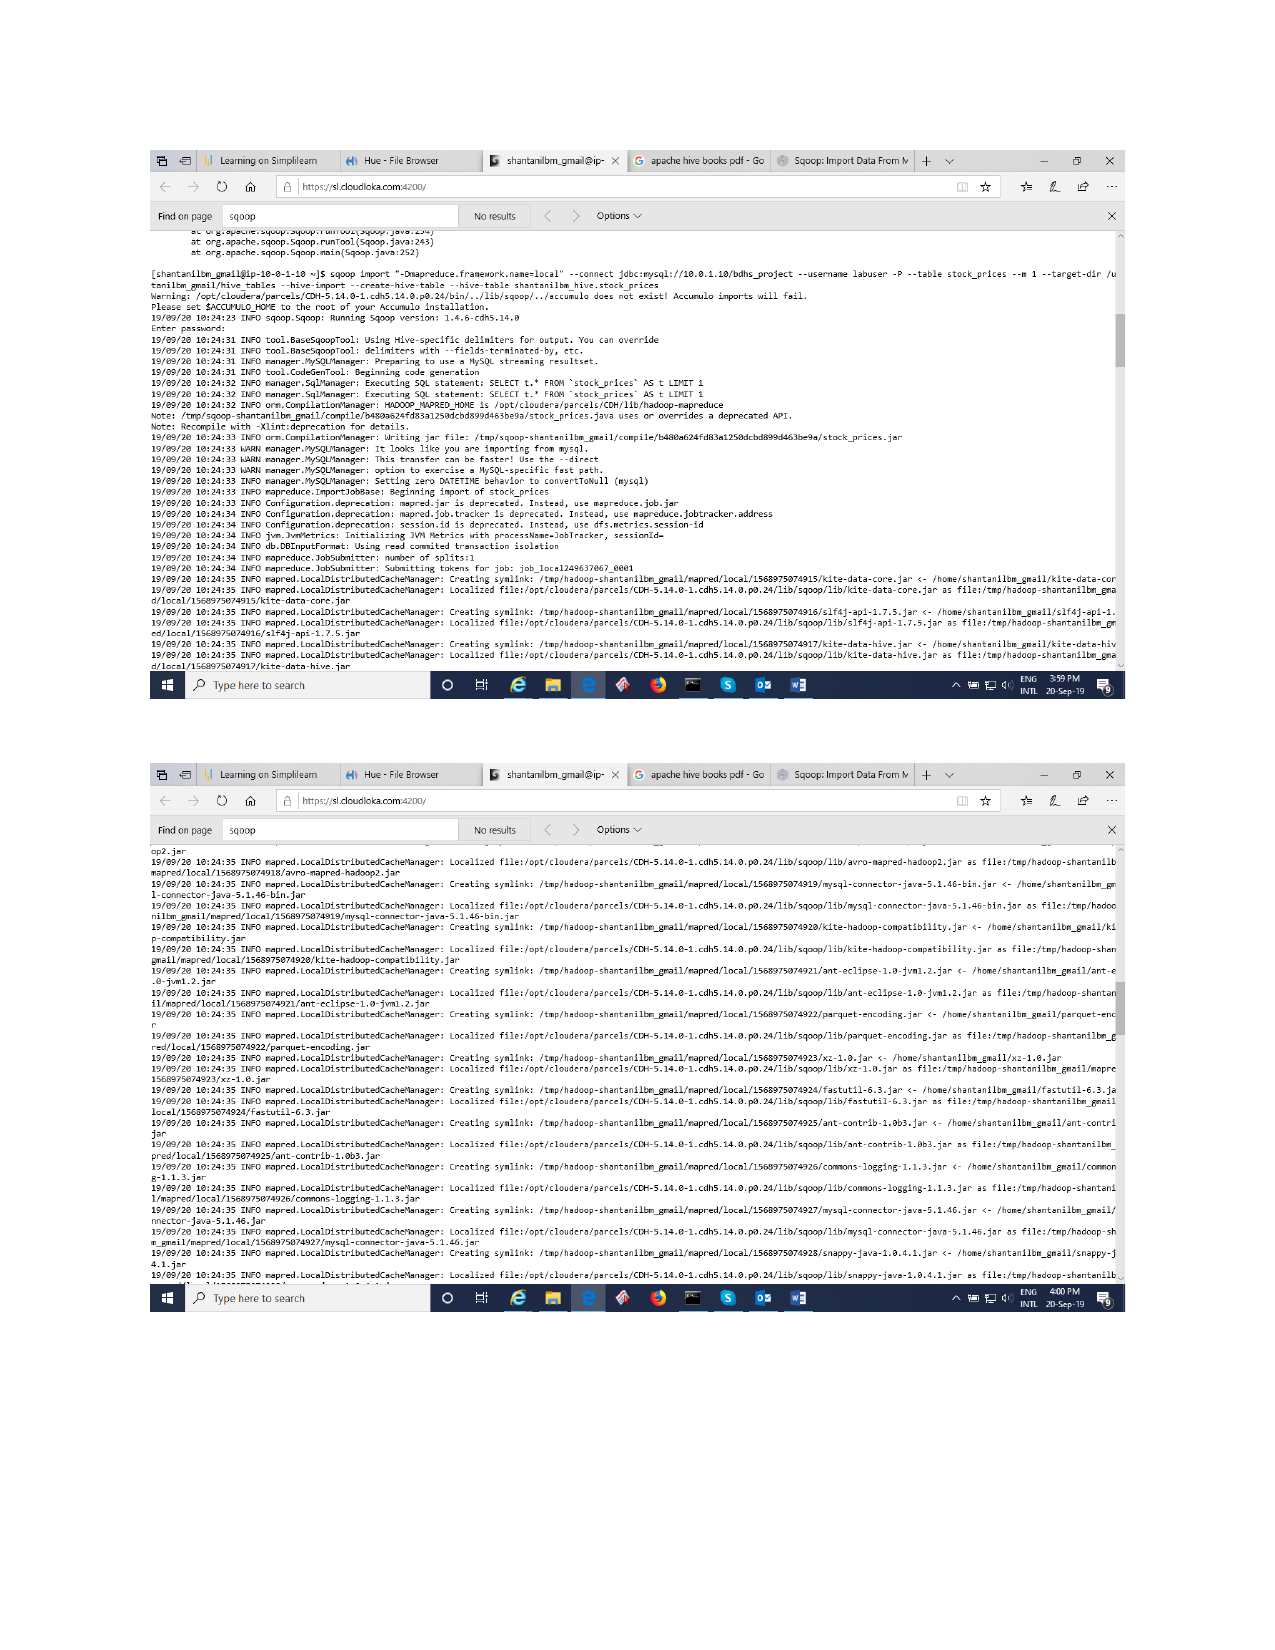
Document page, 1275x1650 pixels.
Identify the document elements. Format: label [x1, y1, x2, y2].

picture [150, 763, 1125, 1312]
picture [150, 150, 1125, 699]
